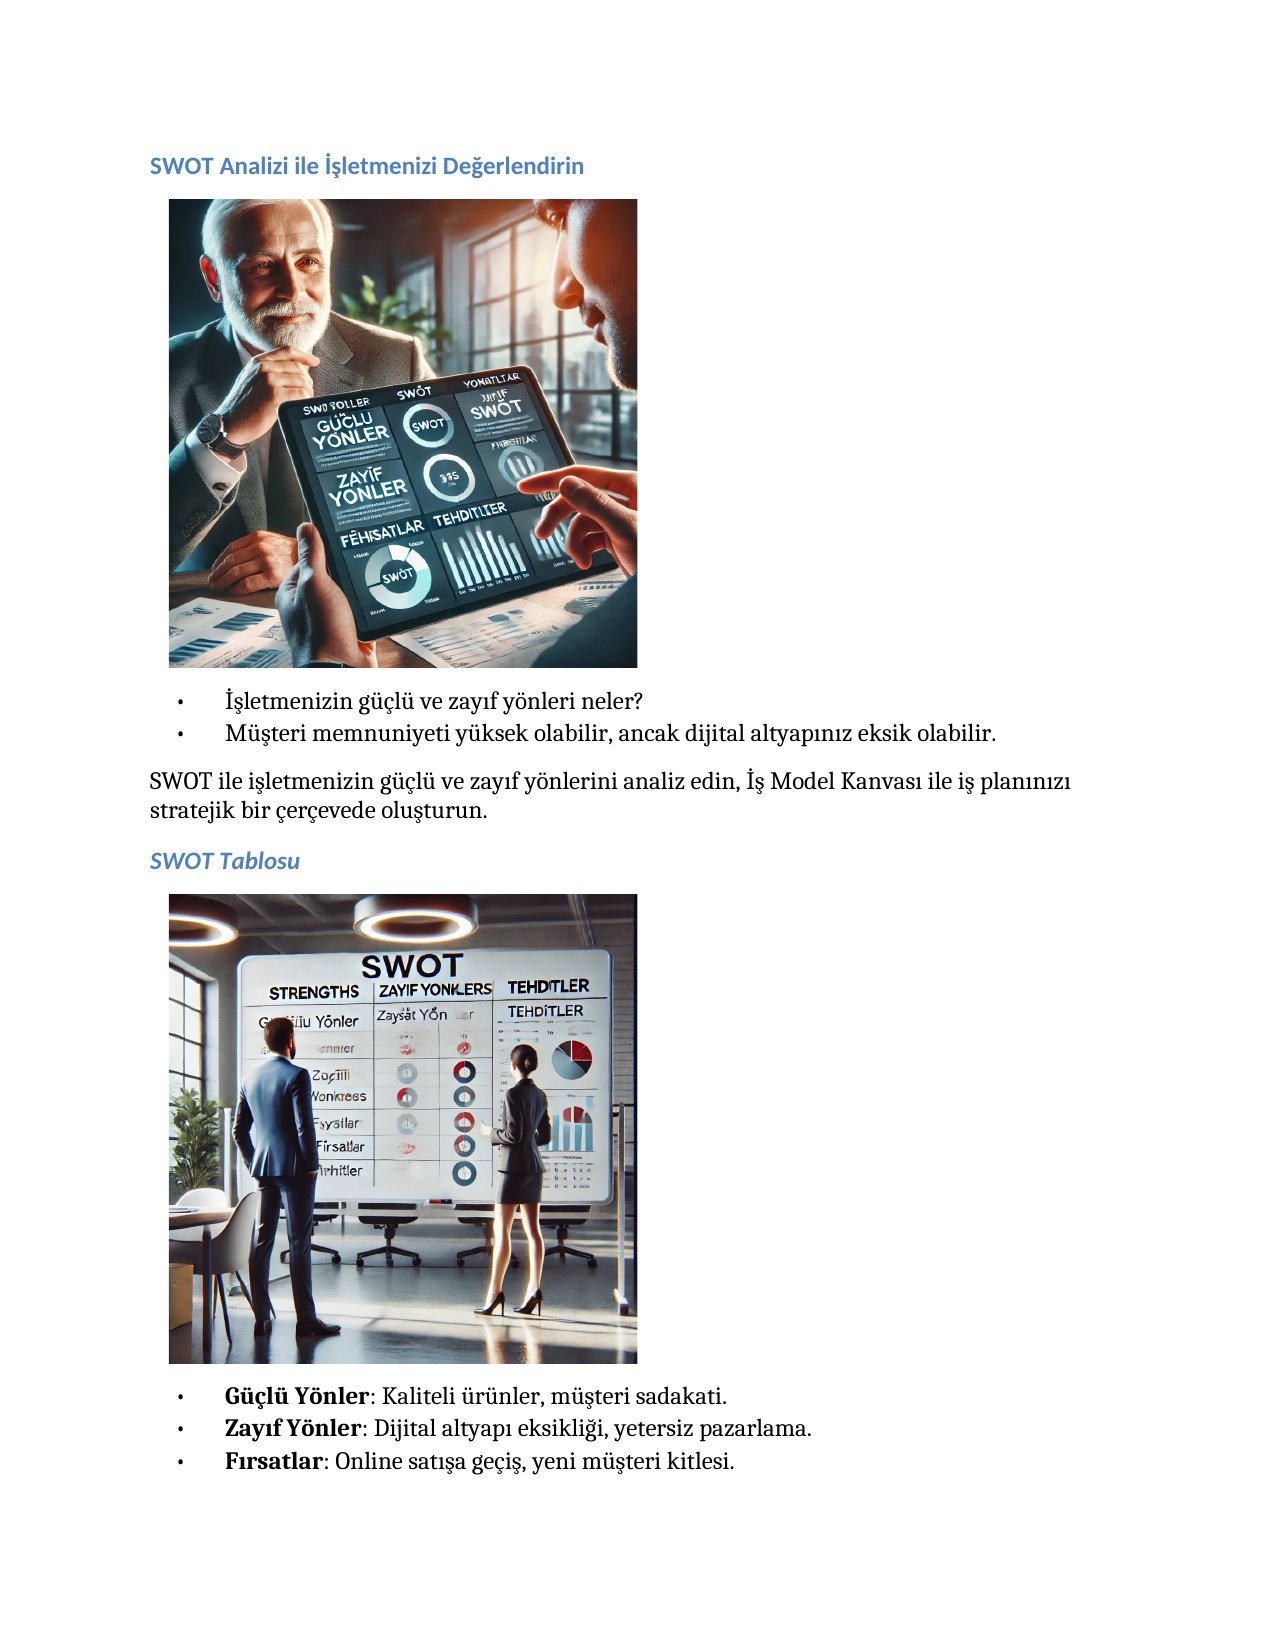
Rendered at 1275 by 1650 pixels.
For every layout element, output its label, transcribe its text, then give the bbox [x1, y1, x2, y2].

subtitle SWOT Tablosu [150, 845, 1125, 876]
list Müşteri memnuniyeti yüksek olabilir, ancak dijital altyapınız eksik olabilir. [175, 719, 1125, 748]
text SWOT ile işletmenizin güçlü ve zayıf yönlerini analiz edin, İş Model Kanvası ile iş planınızı stratejik bir çerçevede oluşturun. [150, 767, 1125, 824]
list İşletmenizin güçlü ve zayıf yönleri neler? [175, 687, 1125, 716]
list Zayıf Yönler: Dijital altyapı eksikliği, yetersiz pazarlama. [175, 1414, 1125, 1443]
subtitle SWOT Analizi ile İşletmenizi Değerlendirin [150, 150, 1125, 181]
list Fırsatlar: Online satışa geçiş, yeni müşteri kitlesi. [175, 1447, 1125, 1476]
list Güçlü Yönler: Kaliteli ürünler, müşteri sadakati. [175, 1382, 1125, 1411]
picture [168, 894, 638, 1364]
picture [168, 199, 638, 668]
